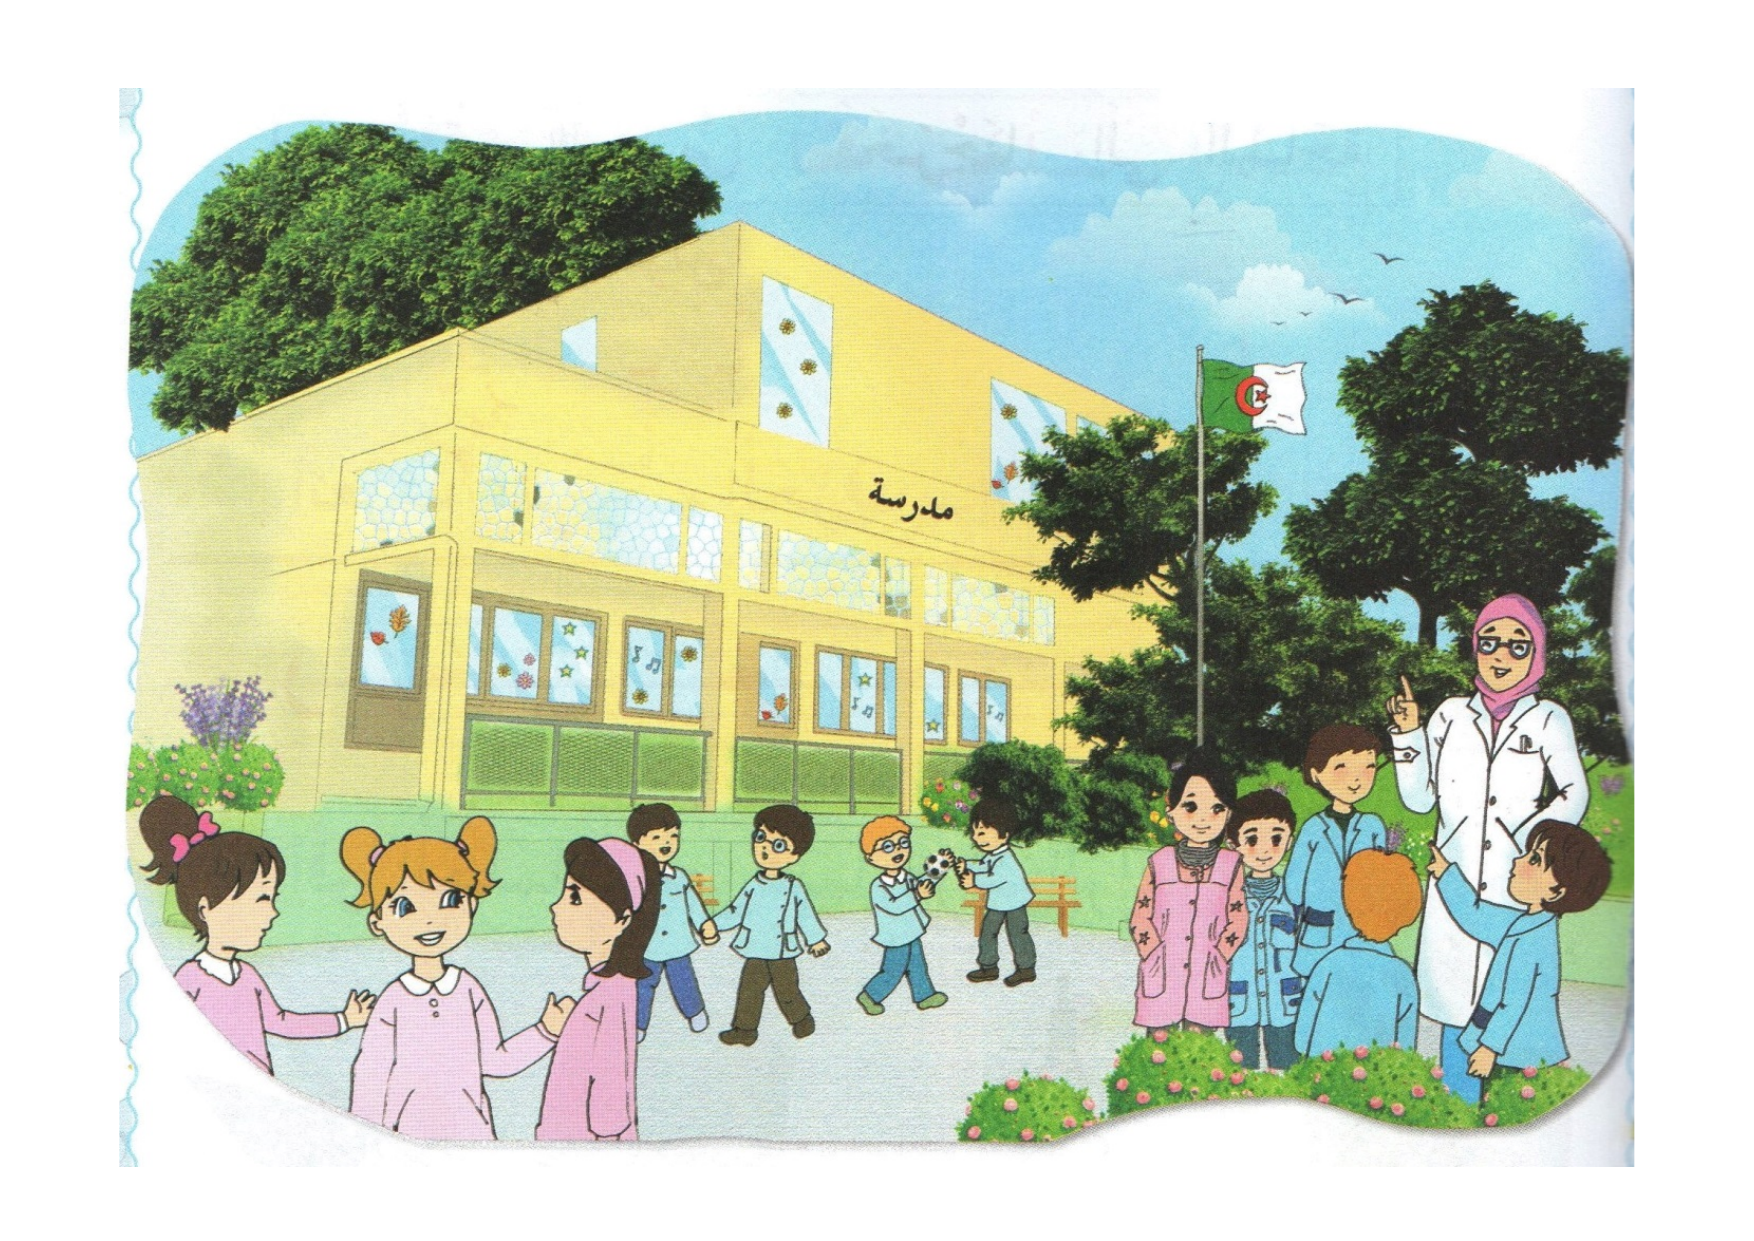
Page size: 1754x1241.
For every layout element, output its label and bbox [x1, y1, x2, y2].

picture [119, 88, 1635, 1167]
